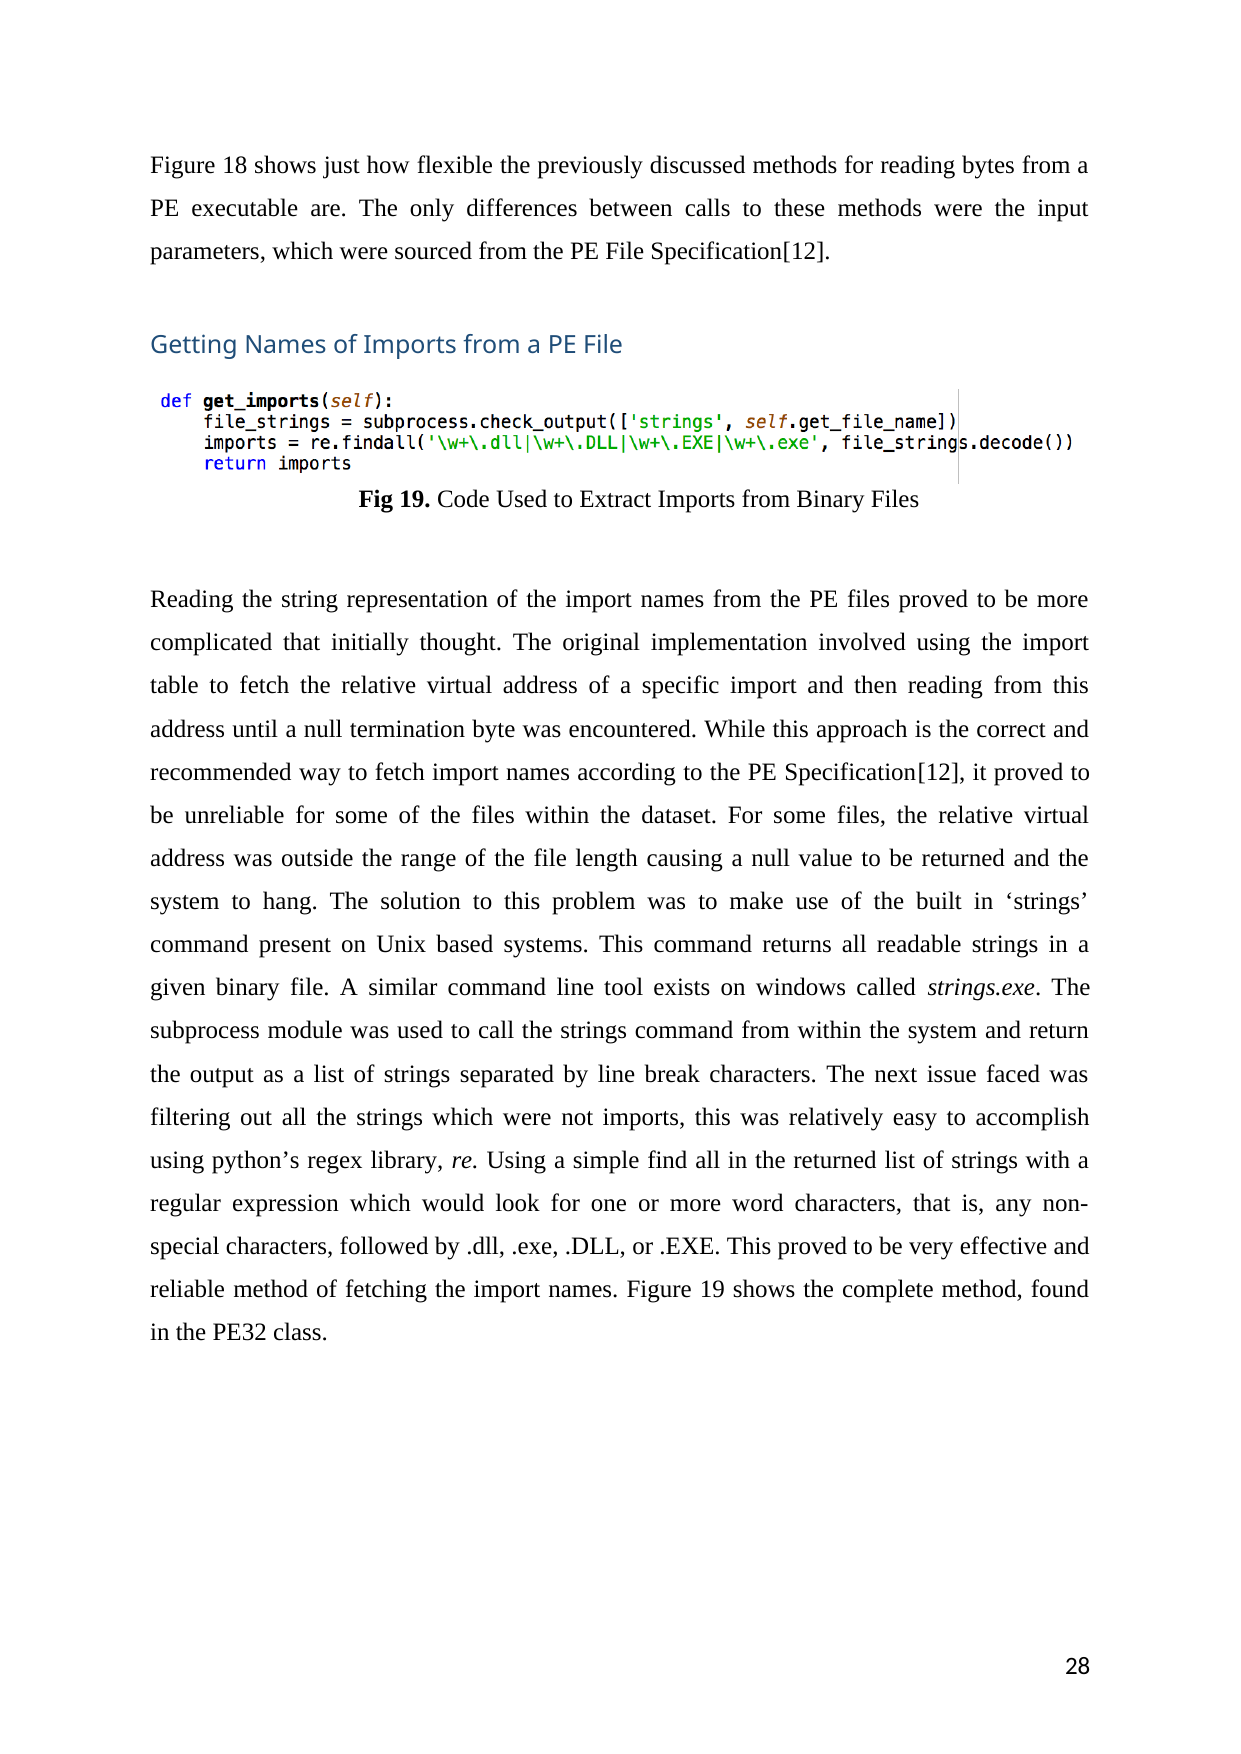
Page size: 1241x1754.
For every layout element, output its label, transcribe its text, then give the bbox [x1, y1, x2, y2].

picture [150, 389, 1090, 484]
subtitle Getting Names of Imports from a PE File [150, 327, 1090, 361]
text Figure 18 shows just how flexible the previously discussed methods for reading bytes from a PE executable are. The only differences between calls to these methods were the input parameters, which were sourced from the PE File Specification[12]. [150, 150, 1090, 265]
text Fig 19. Code Used to Extract Imports from Binary Files [187, 484, 1090, 512]
text Reading the string representation of the import names from the PE files proved to be more complicated that initially thought. The original implementation involved using the import table to fetch the relative virtual address of a specific import and then reading from this address until a null termination byte was encountered. While this approach is the correct and recommended way to fetch import names according to the PE Specification[12], it proved to be unreliable for some of the files within the dataset. For some files, the relative virtual address was outside the range of the file length causing a null value to be returned and the system to hang. The solution to this problem was to make use of the built in ‘strings’ command present on Unix based systems. This command returns all readable strings in a given binary file. A similar command line tool exists on windows called strings.exe. The subprocess module was used to call the strings command from within the system and return the output as a list of strings separated by line break characters. The next issue faced was filtering out all the strings which were not imports, this was relatively easy to accomplish using python’s regex library, re. Using a simple find all in the returned list of strings with a regular expression which would look for one or more word characters, that is, any non-special characters, followed by .dll, .exe, .DLL, or .EXE. This proved to be very effective and reliable method of fetching the import names. Figure 19 shows the complete method, found in the PE32 class. [150, 584, 1090, 1346]
